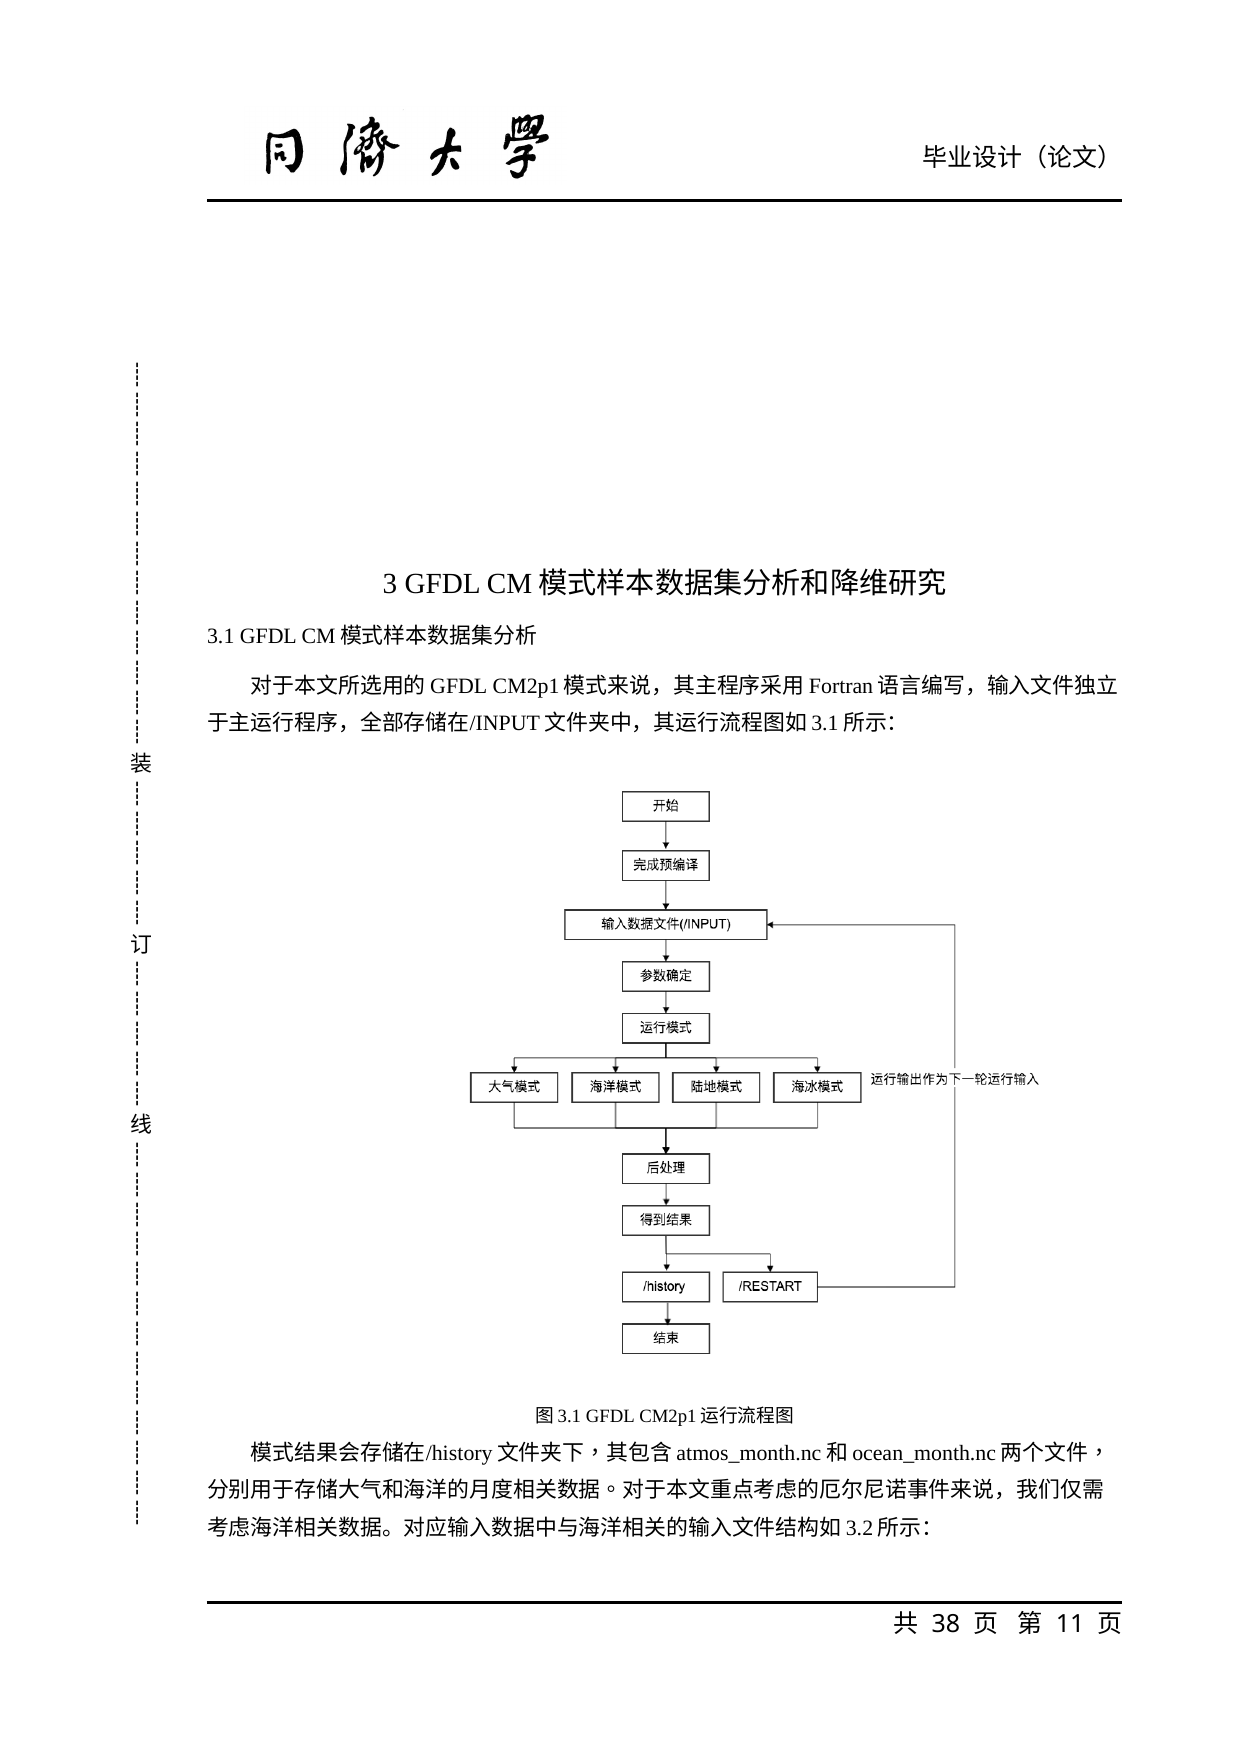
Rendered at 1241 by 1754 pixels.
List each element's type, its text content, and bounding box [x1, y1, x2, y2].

picture [244, 106, 567, 185]
text 对于本文所选用的GFDL CM2p1模式来说，其主程序采用Fortran语言编写，输入文件独立于主运行程序，全部存储在/INPUT文件夹中，其运行流程图如3.1所示： [207, 663, 1122, 738]
text 模式结果会存储在/history文件夹下，其包含atmos_month.nc和ocean_month.nc两个文件，分别用于存储大气和海洋的月度相关数据。对于本文重点考虑的厄尔尼诺事件来说，我们仅需考虑海洋相关数据。对应输入数据中与海洋相关的输入文件结构如3.2所示： [207, 1430, 1122, 1543]
picture [385, 747, 1053, 1368]
subtitle 3 GFDL CM模式样本数据集分析和降维研究 [207, 563, 1122, 601]
text 图3.1 GFDL CM2p1运行流程图 [207, 1393, 1122, 1430]
subtitle 3.1 GFDL CM模式样本数据集分析 [207, 613, 1122, 651]
